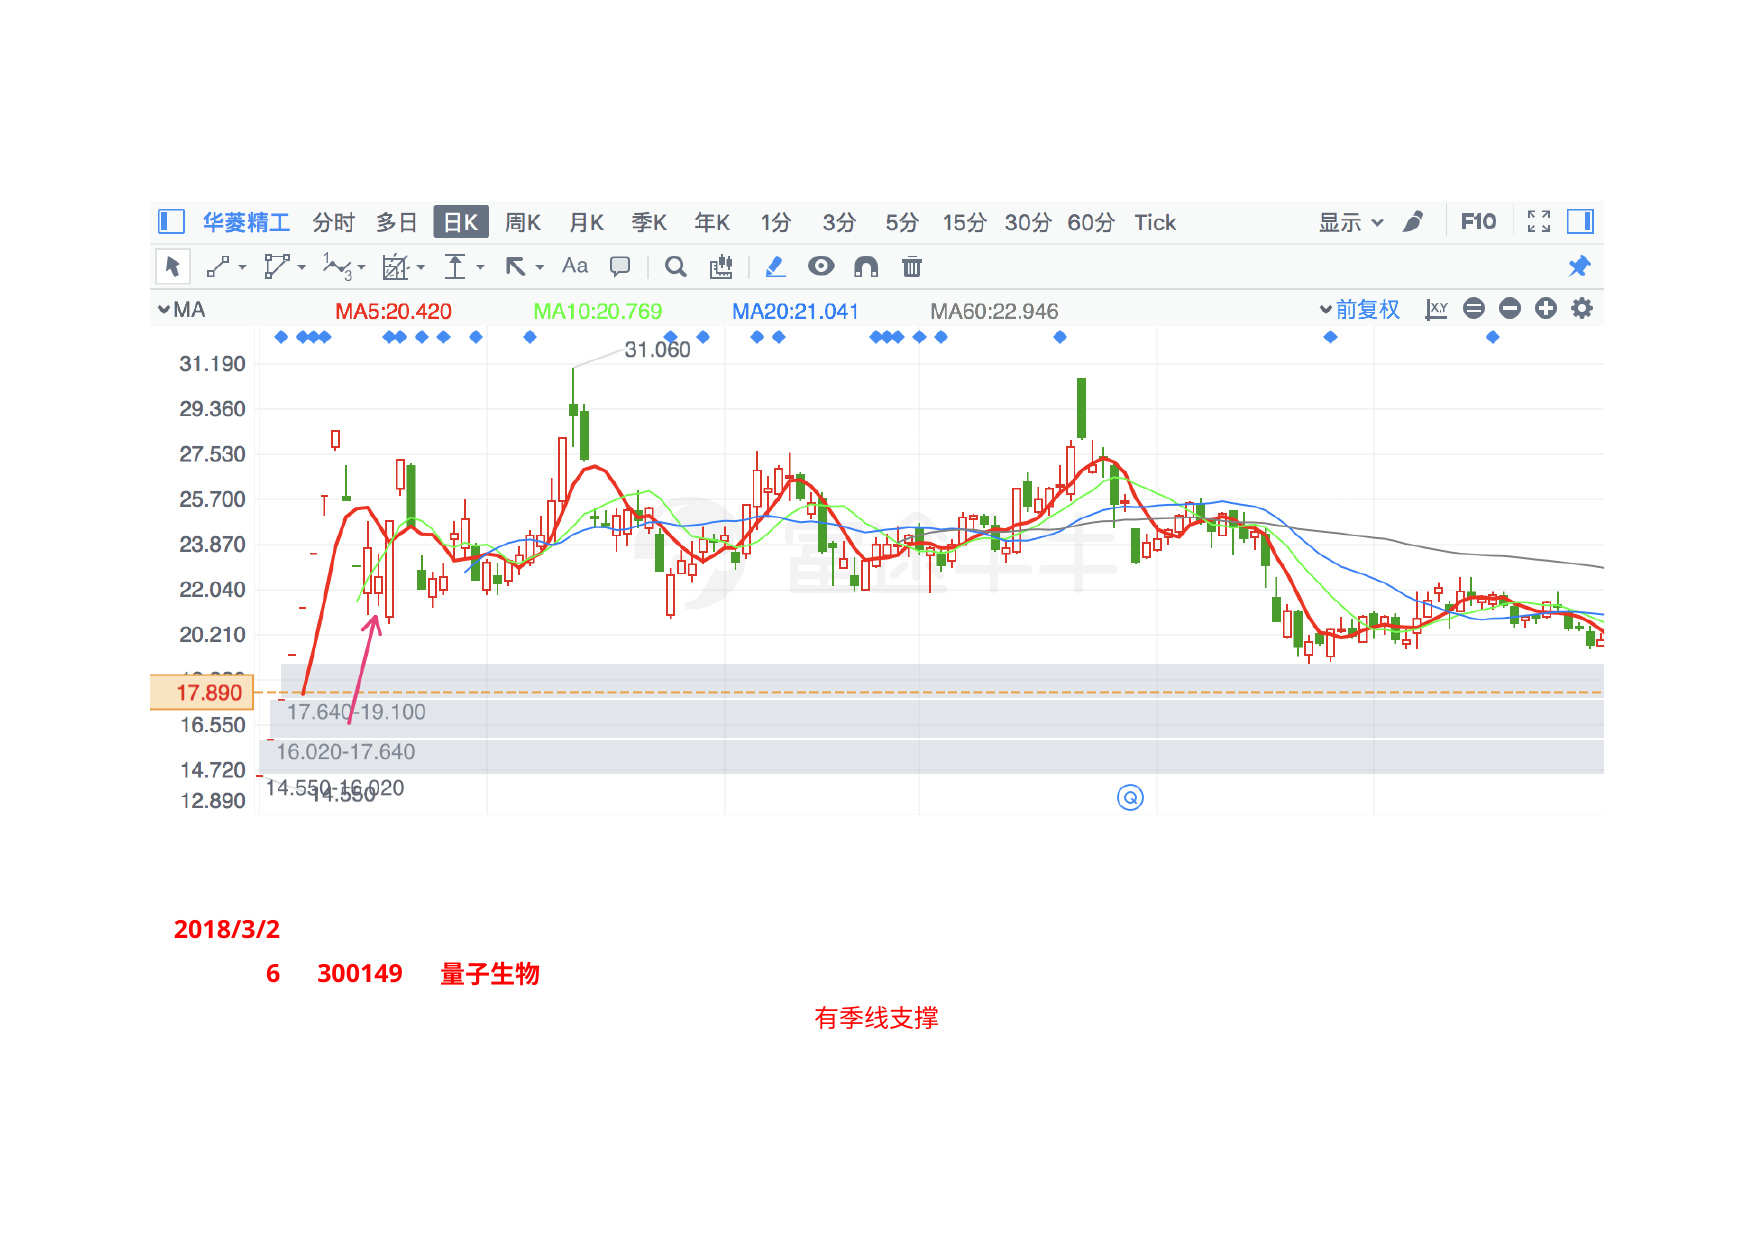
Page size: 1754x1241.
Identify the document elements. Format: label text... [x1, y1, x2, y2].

text 有季线支撑 [150, 994, 1604, 1039]
table_header 量子生物 [429, 906, 564, 994]
table_header 300149 [291, 906, 429, 994]
picture [150, 201, 1605, 815]
table_header 2018/3/26 [150, 906, 291, 994]
